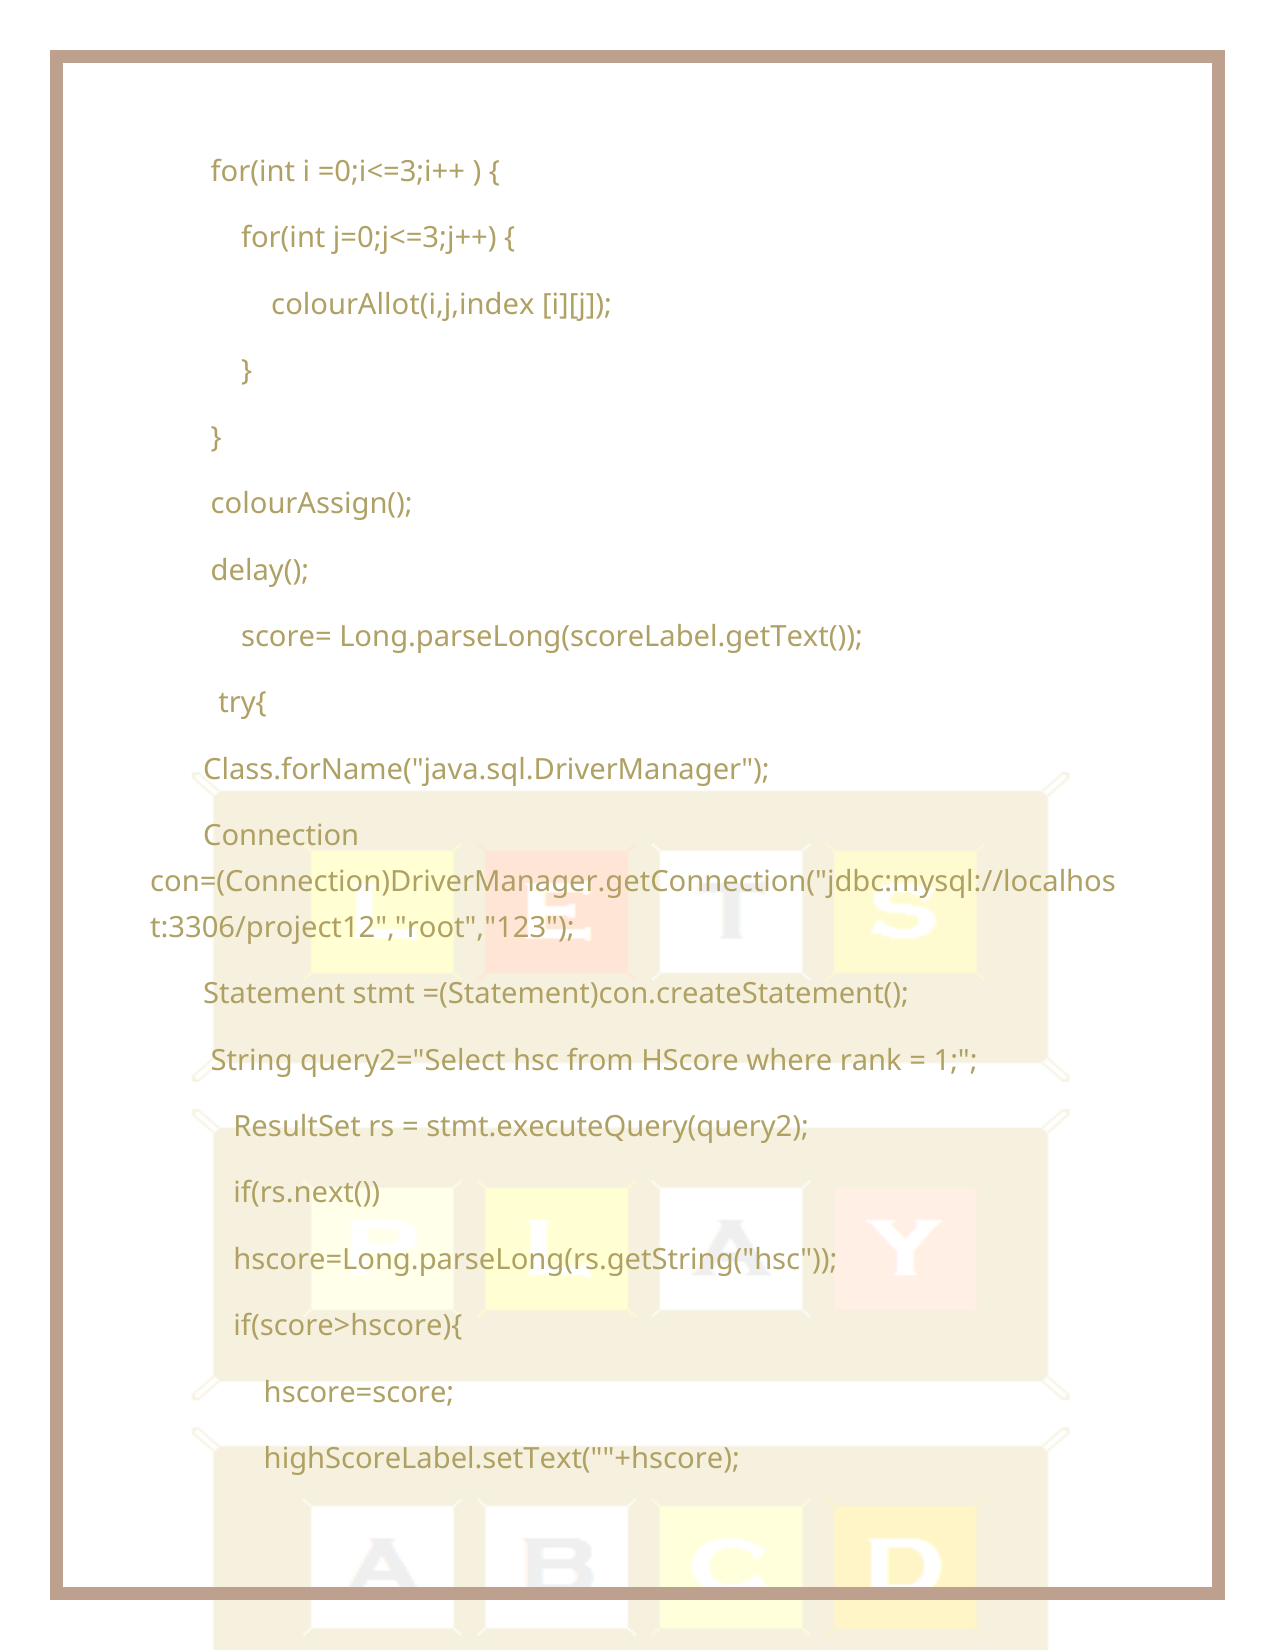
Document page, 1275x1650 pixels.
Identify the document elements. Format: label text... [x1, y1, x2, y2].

text colourAllot(i,j,index [i][j]); [150, 283, 1125, 323]
text Class.forName("java.sql.DriverManager"); [150, 748, 1125, 788]
text if(score>hscore){ [150, 1304, 1125, 1344]
text delay(); [150, 549, 1125, 588]
text Connection con=(Connection)DriverManager.getConnection("jdbc:mysql://localhost:3306/project12","root","123"); [150, 814, 1125, 946]
text ResultSet rs = stmt.executeQuery(query2); [150, 1105, 1125, 1145]
text String query2="Select hsc from HScore where rank = 1;"; [150, 1039, 1125, 1078]
text colourAssign(); [150, 482, 1125, 522]
text highScoreLabel.setText(""+hscore); [150, 1437, 1125, 1477]
text hscore=Long.parseLong(rs.getString("hsc")); [150, 1238, 1125, 1278]
text Statement stmt =(Statement)con.createStatement(); [150, 972, 1125, 1012]
text for(int i =0;i<=3;i++ ) { [150, 150, 1125, 190]
text score= Long.parseLong(scoreLabel.getText()); [150, 615, 1125, 655]
text try{ [150, 682, 1125, 721]
text } [150, 349, 1125, 389]
text hscore=score; [150, 1371, 1125, 1411]
text } [150, 416, 1125, 456]
text for(int j=0;j<=3;j++) { [150, 216, 1125, 256]
text if(rs.next()) [150, 1172, 1125, 1211]
